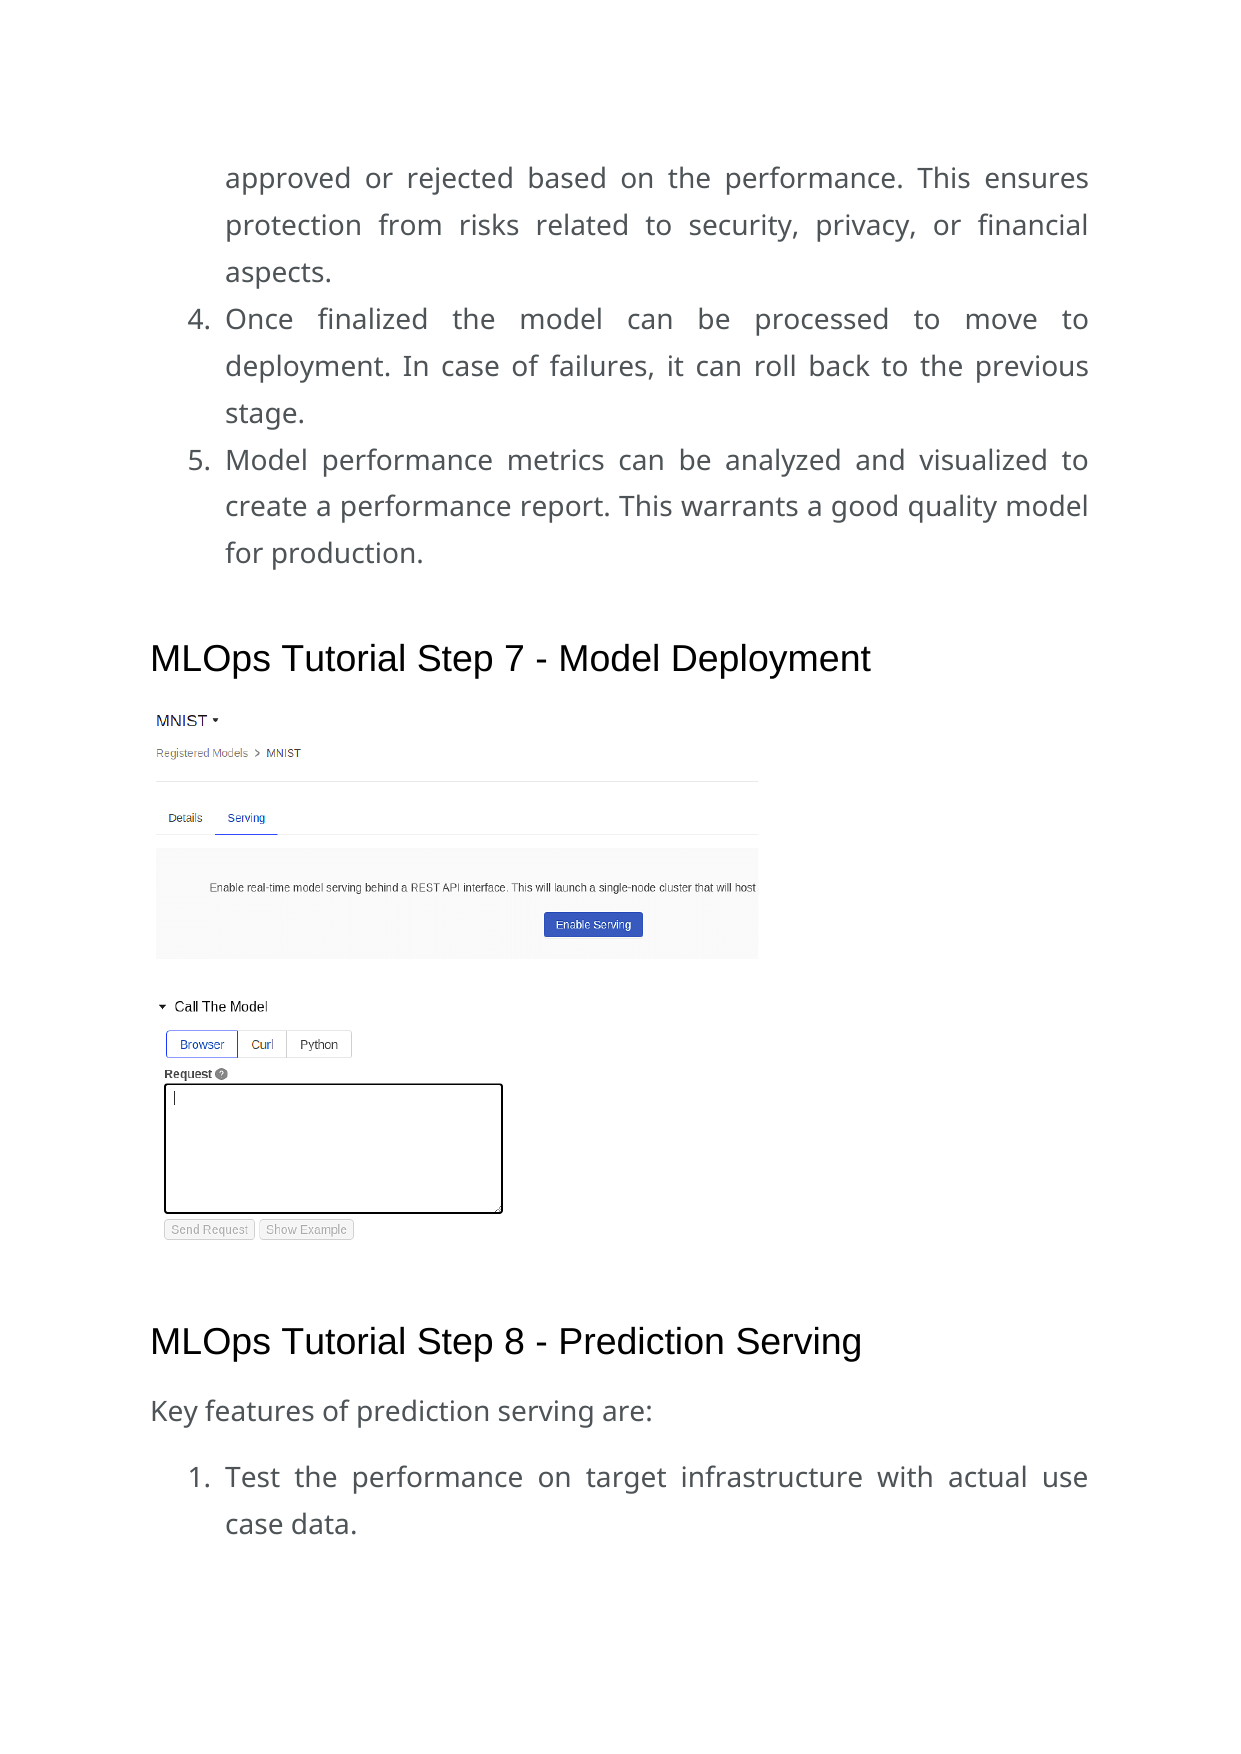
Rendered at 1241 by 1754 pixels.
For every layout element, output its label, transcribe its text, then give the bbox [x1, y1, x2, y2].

subtitle MLOps Tutorial Step 8 - Prediction Serving [150, 1275, 1090, 1362]
list Model performance metrics can be analyzed and visualized to create a performance report. This warrants a good quality model for production. [187, 431, 1090, 572]
list Once finalized the model can be processed to move to deployment. In case of failures, it can roll back to the previous stage. [187, 291, 1090, 431]
picture [150, 699, 759, 959]
text Key features of prediction serving are: [150, 1382, 1090, 1429]
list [187, 150, 1090, 291]
picture [150, 978, 512, 1256]
subtitle MLOps Tutorial Step 7 - Model Deployment [150, 592, 1090, 679]
list Test the performance on target infrastructure with actual use case data. [187, 1449, 1090, 1543]
